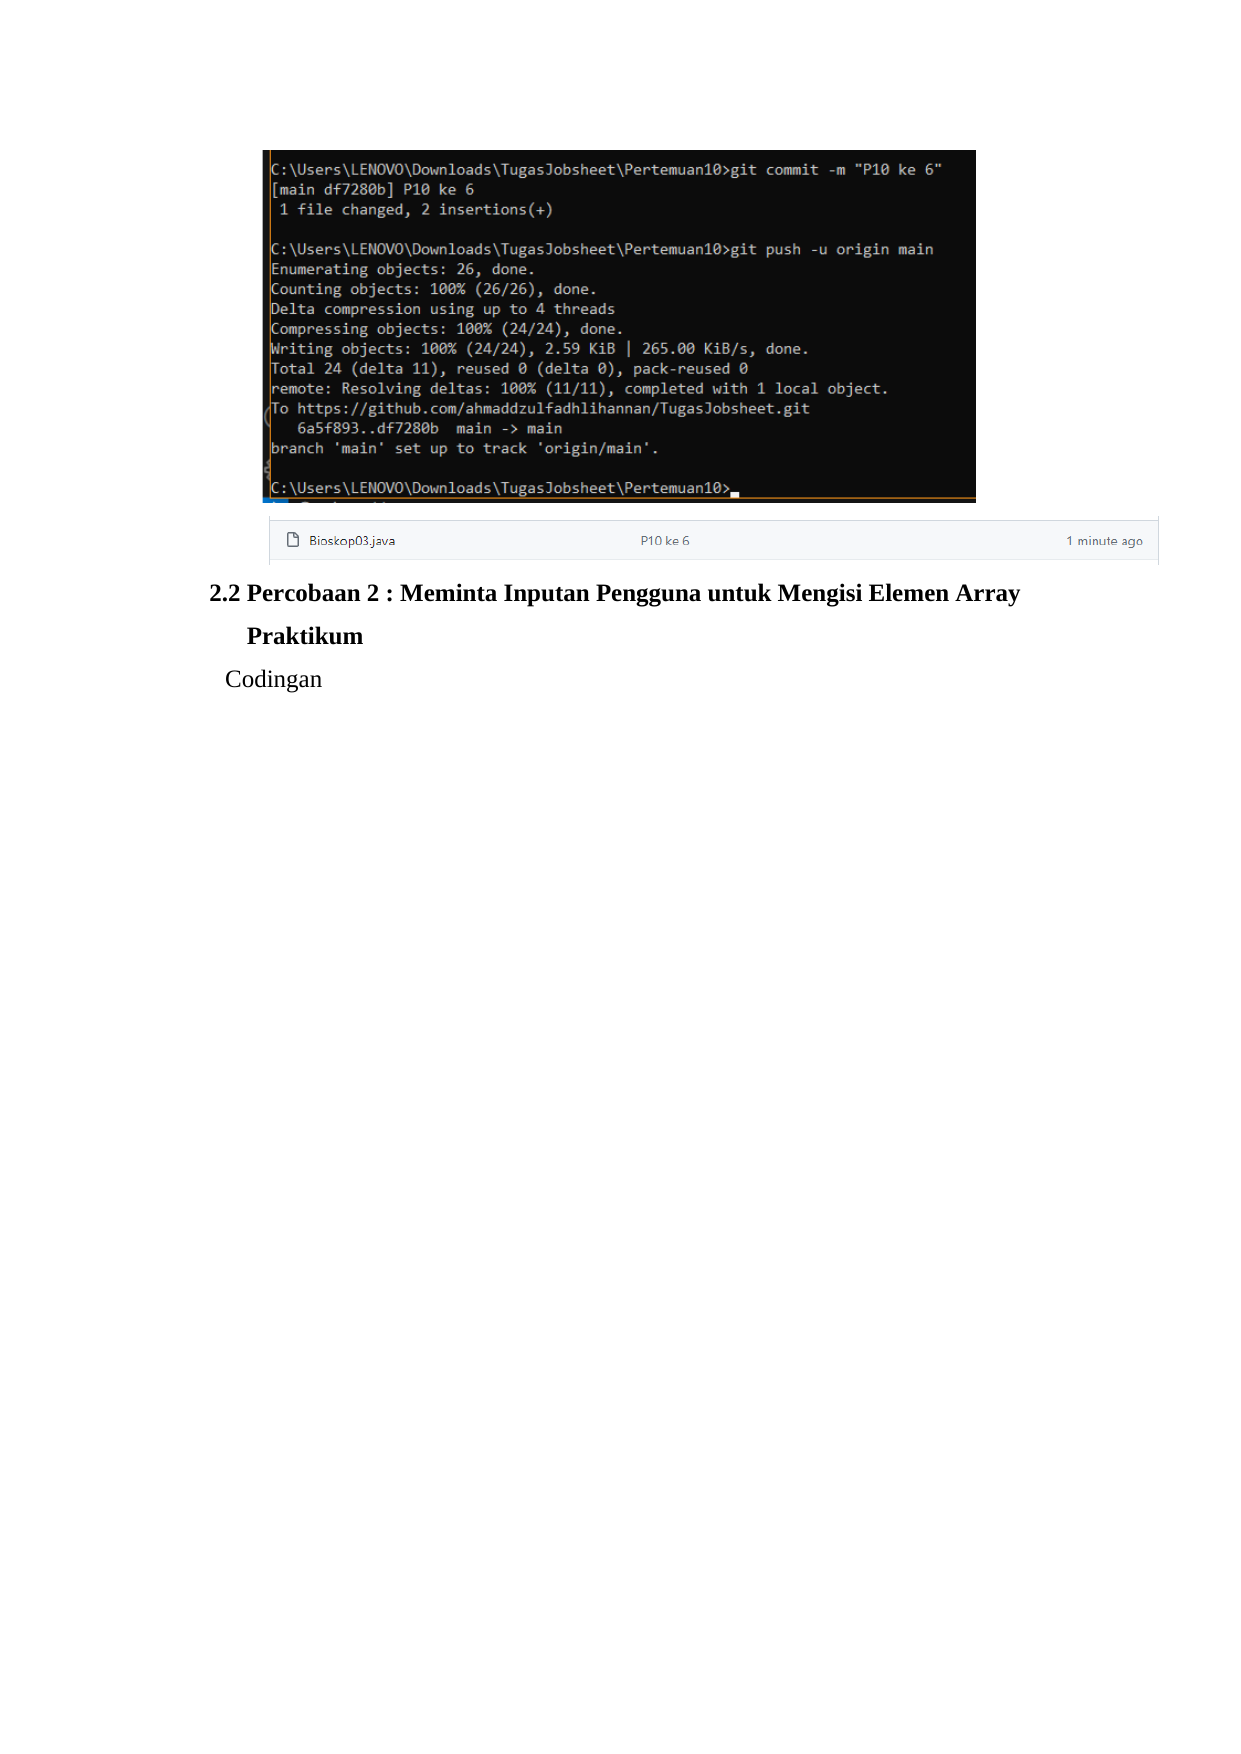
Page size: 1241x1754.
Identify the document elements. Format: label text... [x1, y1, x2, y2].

list Praktikum [247, 621, 1090, 650]
picture [262, 150, 976, 503]
list Codingan [225, 664, 1090, 693]
list Percobaan 2 : Meminta Inputan Pengguna untuk Mengisi Elemen Array [209, 578, 1090, 607]
picture [262, 516, 1167, 565]
